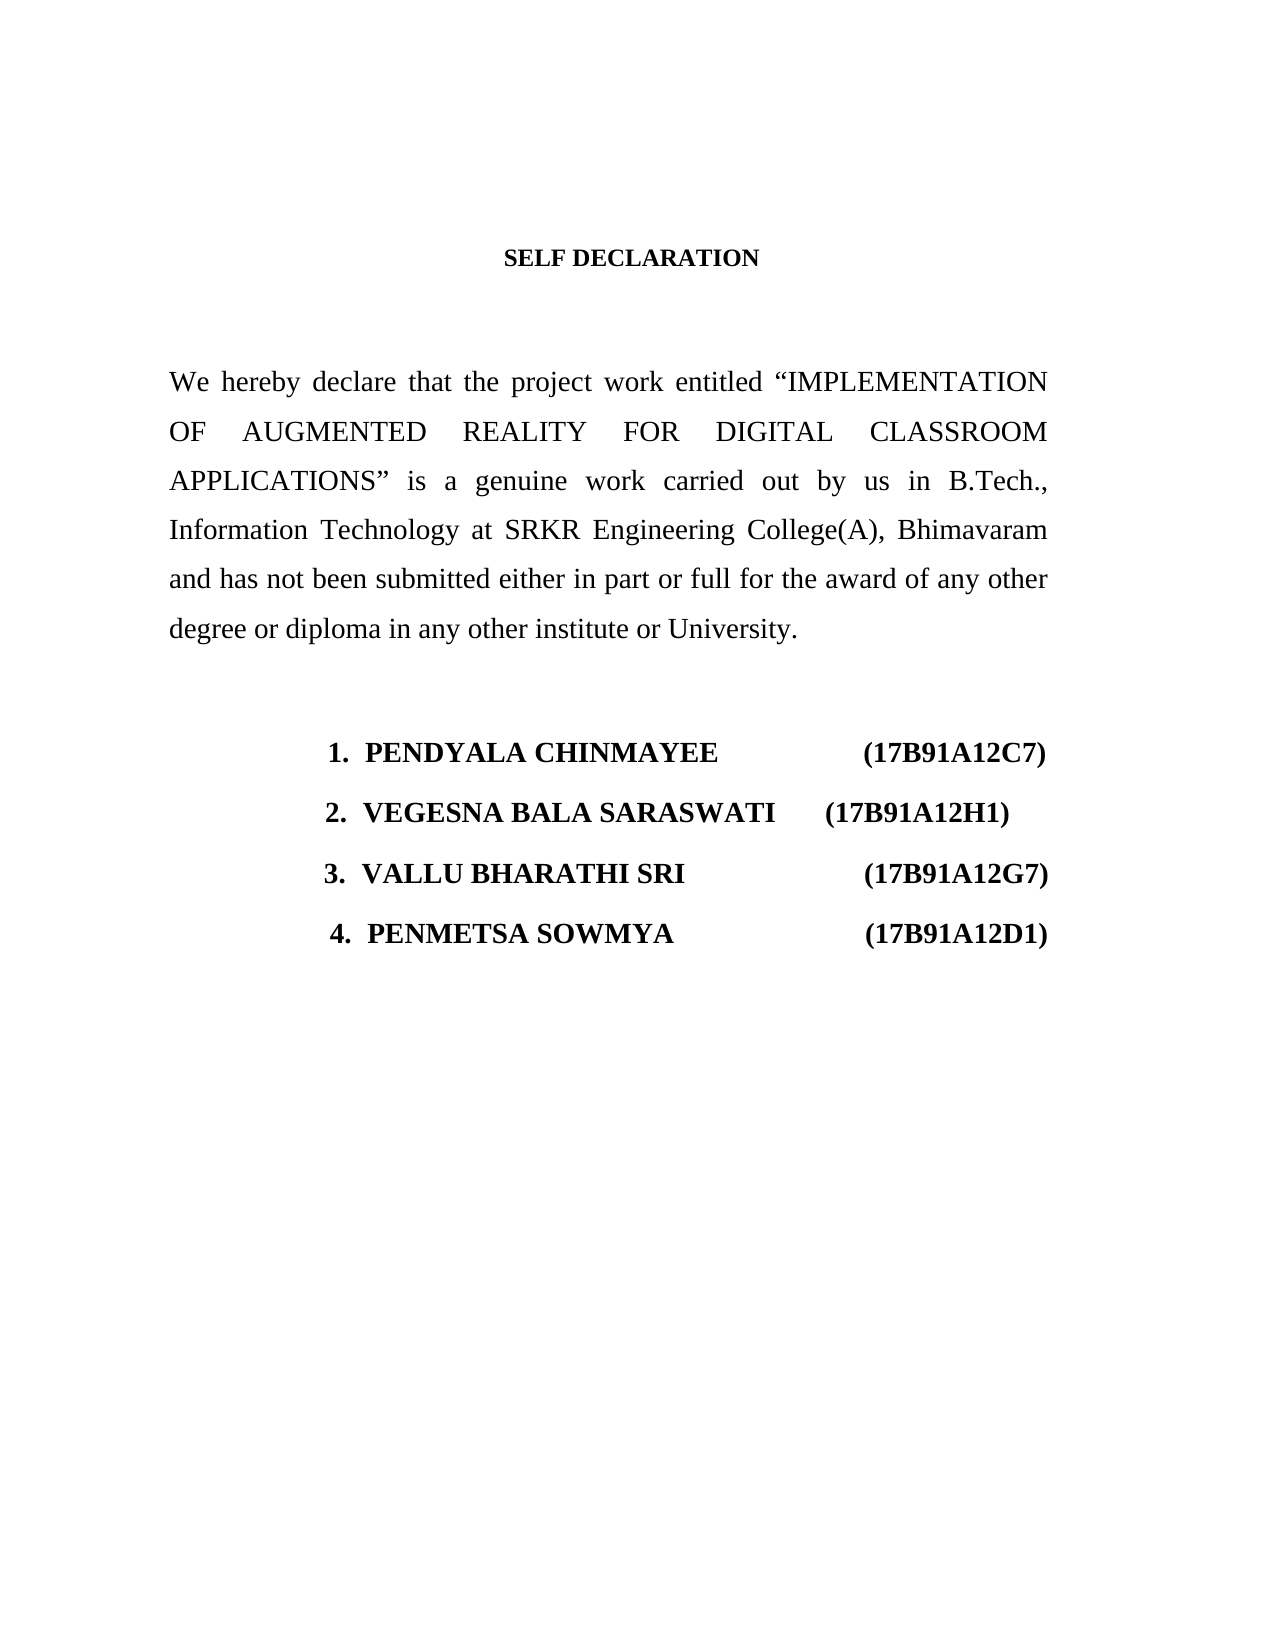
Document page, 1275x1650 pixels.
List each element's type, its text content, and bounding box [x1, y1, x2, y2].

list PENMETSA SOWMYA (17B91A12D1) [329, 916, 1125, 950]
subtitle SELF DECLARATION [171, 243, 1092, 272]
list PENDYALA CHINMAYEE (17B91A12C7) [327, 735, 1125, 768]
text We hereby declare that the project work entitled “IMPLEMENTATION OF AUGMENTED REALITY FOR DIGITAL CLASSROOM APPLICATIONS” is a genuine work carried out by us in B.Tech., Information Technology at SRKR Engineering College(A), Bhimavaram and has not been submitted either in part or full for the award of any other degree or diploma in any other institute or University. [169, 364, 1049, 644]
list VALLU BHARATHI SRI (17B91A12G7) [324, 856, 1125, 889]
list VEGESNA BALA SARASWATI (17B91A12H1) [325, 796, 1125, 829]
